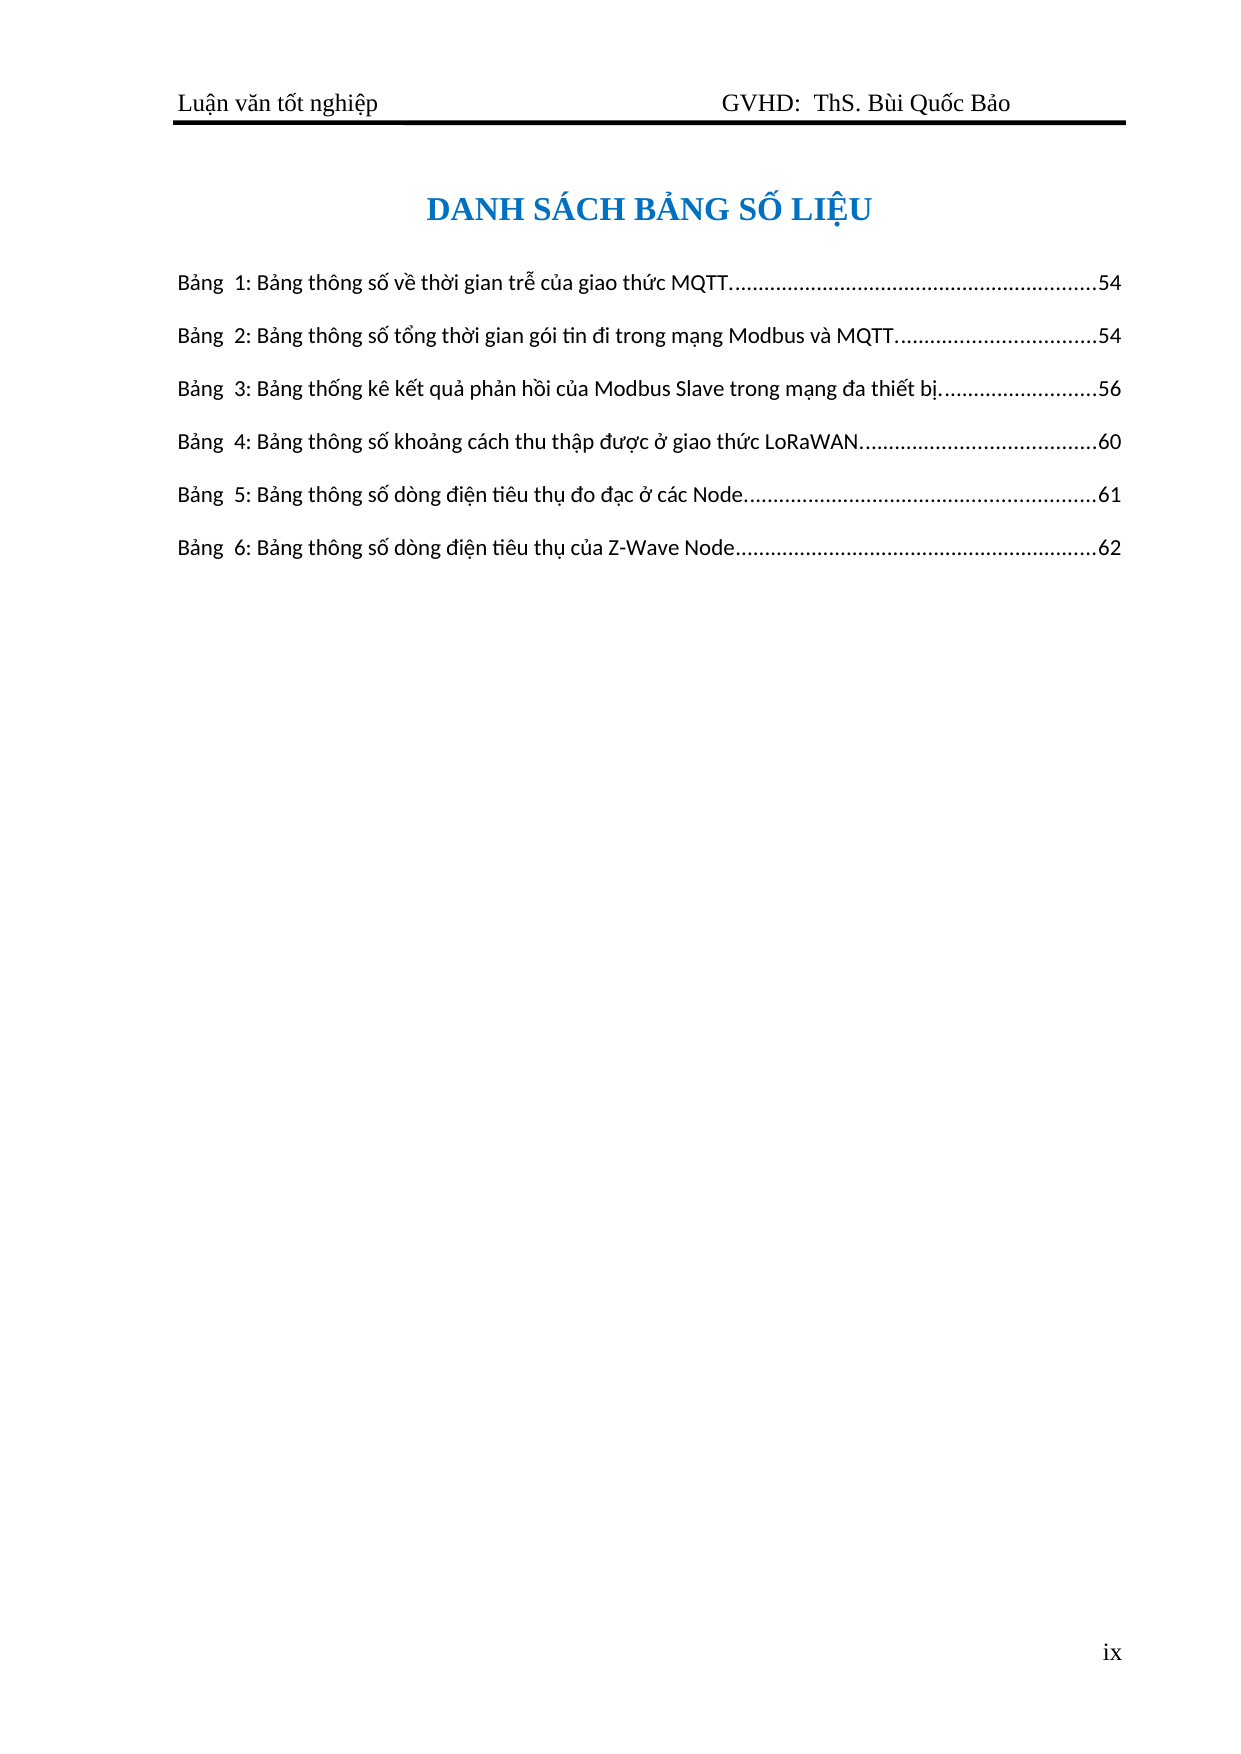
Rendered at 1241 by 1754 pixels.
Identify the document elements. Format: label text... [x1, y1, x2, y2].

text Bảng 5: Bảng thông số dòng điện tiêu thụ đo đạc ở các Node. 61 [177, 480, 1122, 508]
text Bảng 6: Bảng thông số dòng điện tiêu thụ của Z-Wave Node 62 [177, 533, 1122, 561]
text Bảng 3: Bảng thống kê kết quả phản hồi của Modbus Slave trong mạng đa thiết bị. 56 [177, 374, 1122, 402]
text Bảng 1: Bảng thông số về thời gian trễ của giao thức MQTT. 54 [177, 268, 1122, 296]
text Bảng 2: Bảng thông số tổng thời gian gói tin đi trong mạng Modbus và MQTT. 54 [177, 321, 1122, 349]
text DANH SÁCH BẢNG SỐ LIỆU [177, 190, 1122, 228]
text Bảng 4: Bảng thông số khoảng cách thu thập được ở giao thức LoRaWAN. 60 [177, 427, 1122, 455]
